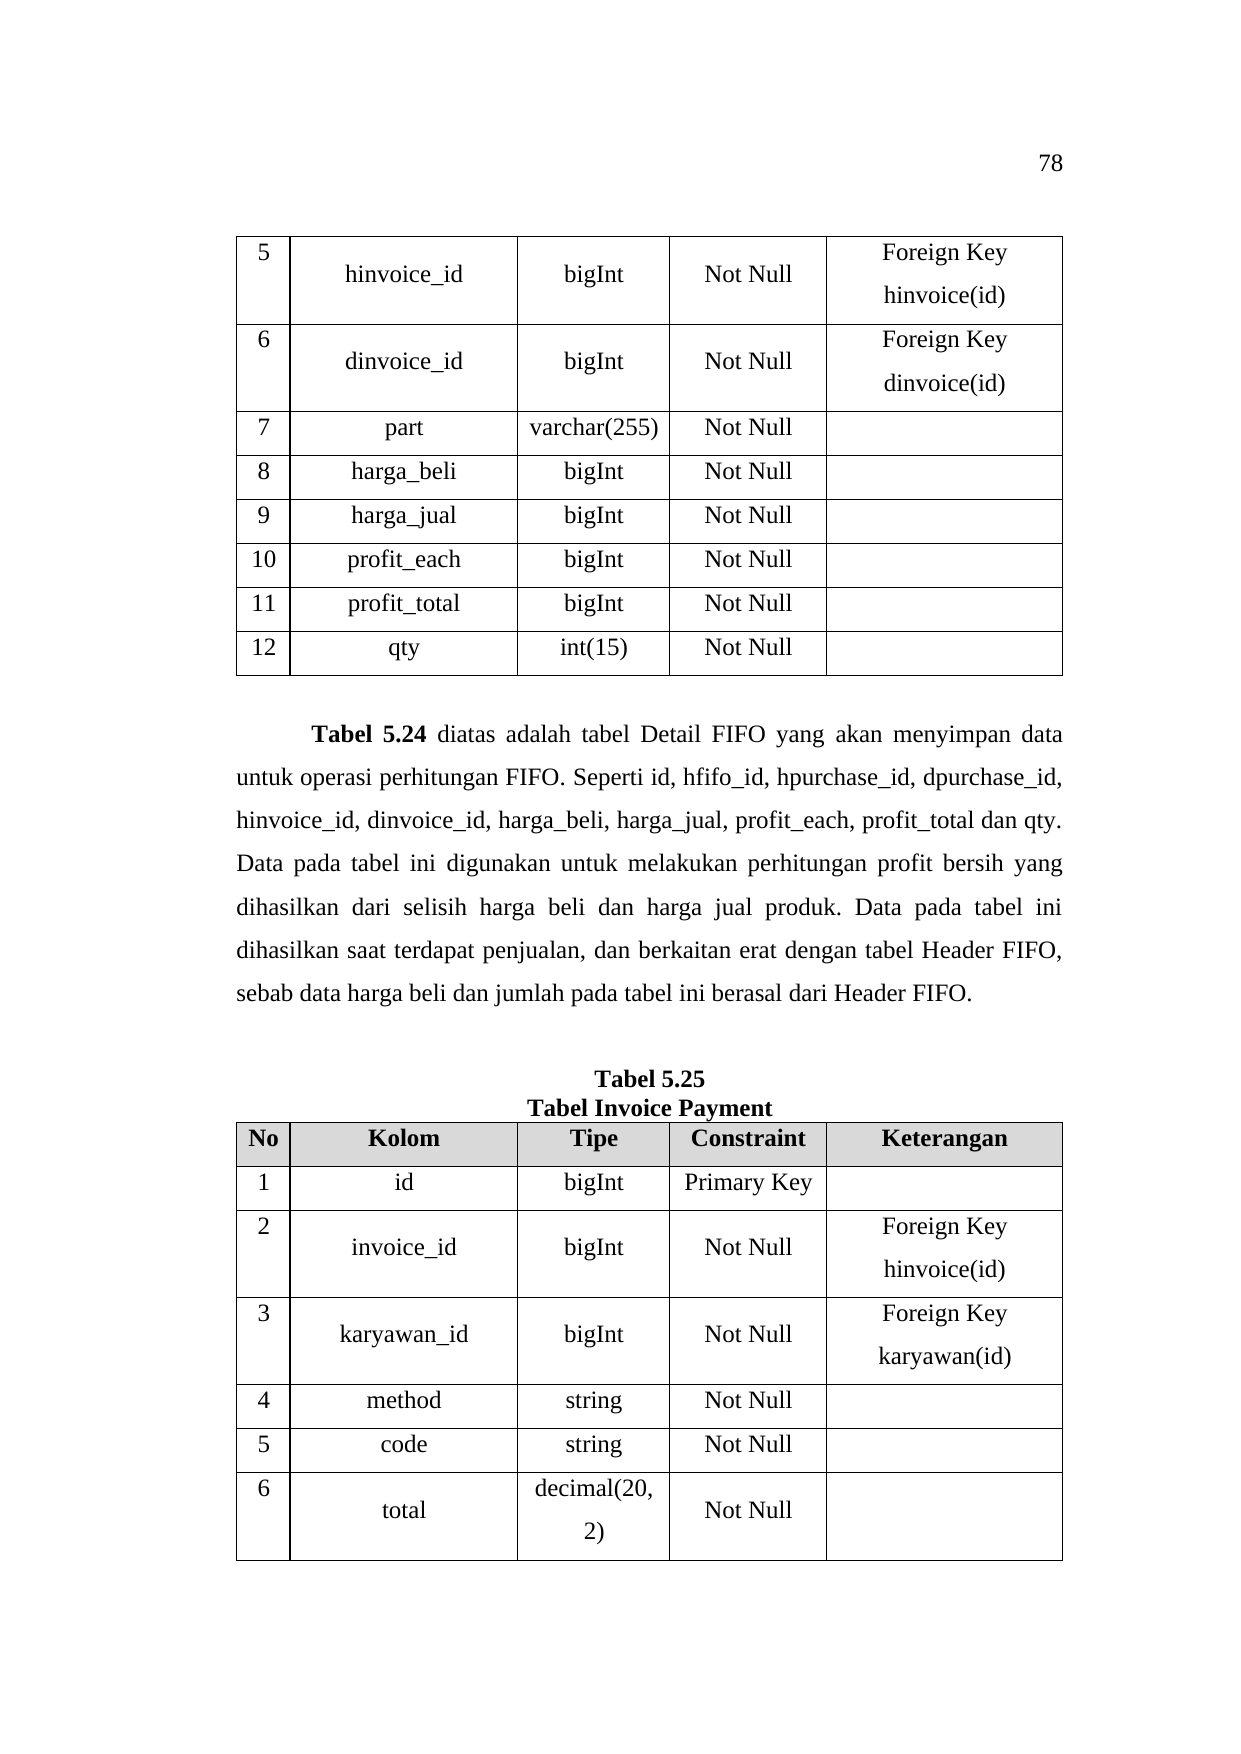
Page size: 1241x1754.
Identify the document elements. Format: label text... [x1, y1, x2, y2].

table_cell decimal(20,2) [518, 1473, 669, 1559]
text Tabel 5.24 diatas adalah tabel Detail FIFO yang akan menyimpan data untuk operasi perhitungan FIFO. Seperti id, hfifo_id, hpurchase_id, dpurchase_id, hinvoice_id, dinvoice_id, harga_beli, harga_jual, profit_each, profit_total dan qty. Data pada tabel ini digunakan untuk melakukan perhitungan profit bersih yang dihasilkan dari selisih harga beli dan harga jual produk. Data pada tabel ini dihasilkan saat terdapat penjualan, dan berkaitan erat dengan tabel Header FIFO, sebab data harga beli dan jumlah pada tabel ini berasal dari Header FIFO. [236, 834, 1063, 1007]
table_cell total [291, 1473, 517, 1559]
table_cell 11 [237, 588, 289, 631]
table_cell Primary Key [670, 1167, 826, 1210]
table_cell 6 [237, 325, 289, 411]
table_cell [827, 632, 1062, 675]
table_cell Not Null [670, 412, 826, 455]
table_cell code [291, 1429, 517, 1472]
table_cell Not Null [670, 544, 826, 587]
table_cell 1 [237, 1167, 289, 1210]
table_cell qty [291, 632, 517, 675]
table_header Tipe [518, 1123, 669, 1166]
table_cell [827, 1385, 1062, 1428]
text Tabel Invoice Payment [236, 1093, 1063, 1122]
table_cell 12 [237, 632, 289, 675]
table_cell bigInt [518, 1211, 669, 1297]
table_cell Not Null [670, 588, 826, 631]
table_cell bigInt [518, 456, 669, 499]
table_cell 3 [237, 1298, 289, 1384]
table_cell string [518, 1385, 669, 1428]
table_cell 10 [237, 544, 289, 587]
table_cell 8 [237, 456, 289, 499]
table_cell 2 [237, 1211, 289, 1297]
table_cell id [291, 1167, 517, 1210]
table_cell harga_jual [291, 500, 517, 543]
table_cell [827, 1167, 1062, 1210]
table_cell bigInt [518, 544, 669, 587]
table_cell part [291, 412, 517, 455]
table_cell Not Null [670, 632, 826, 675]
table_cell string [518, 1429, 669, 1472]
table_cell Not Null [670, 1298, 826, 1384]
table_cell dinvoice_id [291, 325, 517, 411]
table_header No [237, 1123, 289, 1166]
table_cell bigInt [518, 237, 669, 323]
table_cell 9 [237, 500, 289, 543]
table_cell Not Null [670, 1211, 826, 1297]
text Tabel 5.24 diatas adalah tabel Detail FIFO yang akan menyimpan data untuk operasi perhitungan FIFO. Seperti id, hfifo_id, hpurchase_id, dpurchase_id, hinvoice_id, dinvoice_id, harga_beli, harga_jual, profit_each, profit_total dan qty. Data pada tabel ini digunakan untuk melakukan perhitungan profit bersih yang dihasilkan dari selisih harga beli dan harga jual produk. Data pada tabel ini dihasilkan saat terdapat penjualan, dan berkaitan erat dengan tabel Header FIFO, sebab data harga beli dan jumlah pada tabel ini berasal dari Header FIFO. [236, 719, 1063, 805]
table_cell 6 [237, 1473, 289, 1559]
table_cell Not Null [670, 237, 826, 323]
table_cell [827, 588, 1062, 631]
table_cell 4 [237, 1385, 289, 1428]
table_cell bigInt [518, 1298, 669, 1384]
table_cell bigInt [518, 588, 669, 631]
table_cell int(15) [518, 632, 669, 675]
table_cell [827, 544, 1062, 587]
table_cell hinvoice_id [291, 237, 517, 323]
table_cell 5 [237, 237, 289, 323]
table_cell method [291, 1385, 517, 1428]
table_cell [827, 500, 1062, 543]
table_cell Not Null [670, 1385, 826, 1428]
table_header Keterangan [827, 1123, 1062, 1166]
text Tabel 5.25 [236, 1064, 1063, 1093]
table_cell Not Null [670, 500, 826, 543]
table_header Kolom [291, 1123, 517, 1166]
table_cell Foreign Key hinvoice(id) [827, 237, 1062, 323]
table_cell profit_total [291, 588, 517, 631]
table_cell [827, 412, 1062, 455]
table_cell Foreign Key hinvoice(id) [827, 1211, 1062, 1297]
table_cell karyawan_id [291, 1298, 517, 1384]
table_cell bigInt [518, 325, 669, 411]
table_cell bigInt [518, 500, 669, 543]
table_cell profit_each [291, 544, 517, 587]
table_cell 5 [237, 1429, 289, 1472]
table_cell harga_beli [291, 456, 517, 499]
table_cell 7 [237, 412, 289, 455]
table_cell Foreign Key dinvoice(id) [827, 325, 1062, 411]
table_cell varchar(255) [518, 412, 669, 455]
table_cell Not Null [670, 325, 826, 411]
table_cell Not Null [670, 1473, 826, 1559]
table_header Constraint [670, 1123, 826, 1166]
table_cell bigInt [518, 1167, 669, 1210]
table_cell Not Null [670, 1429, 826, 1472]
table_cell [827, 456, 1062, 499]
table_cell Foreign Key karyawan(id) [827, 1298, 1062, 1384]
table_cell Not Null [670, 456, 826, 499]
table_cell invoice_id [291, 1211, 517, 1297]
table_cell [827, 1473, 1062, 1559]
table_cell [827, 1429, 1062, 1472]
